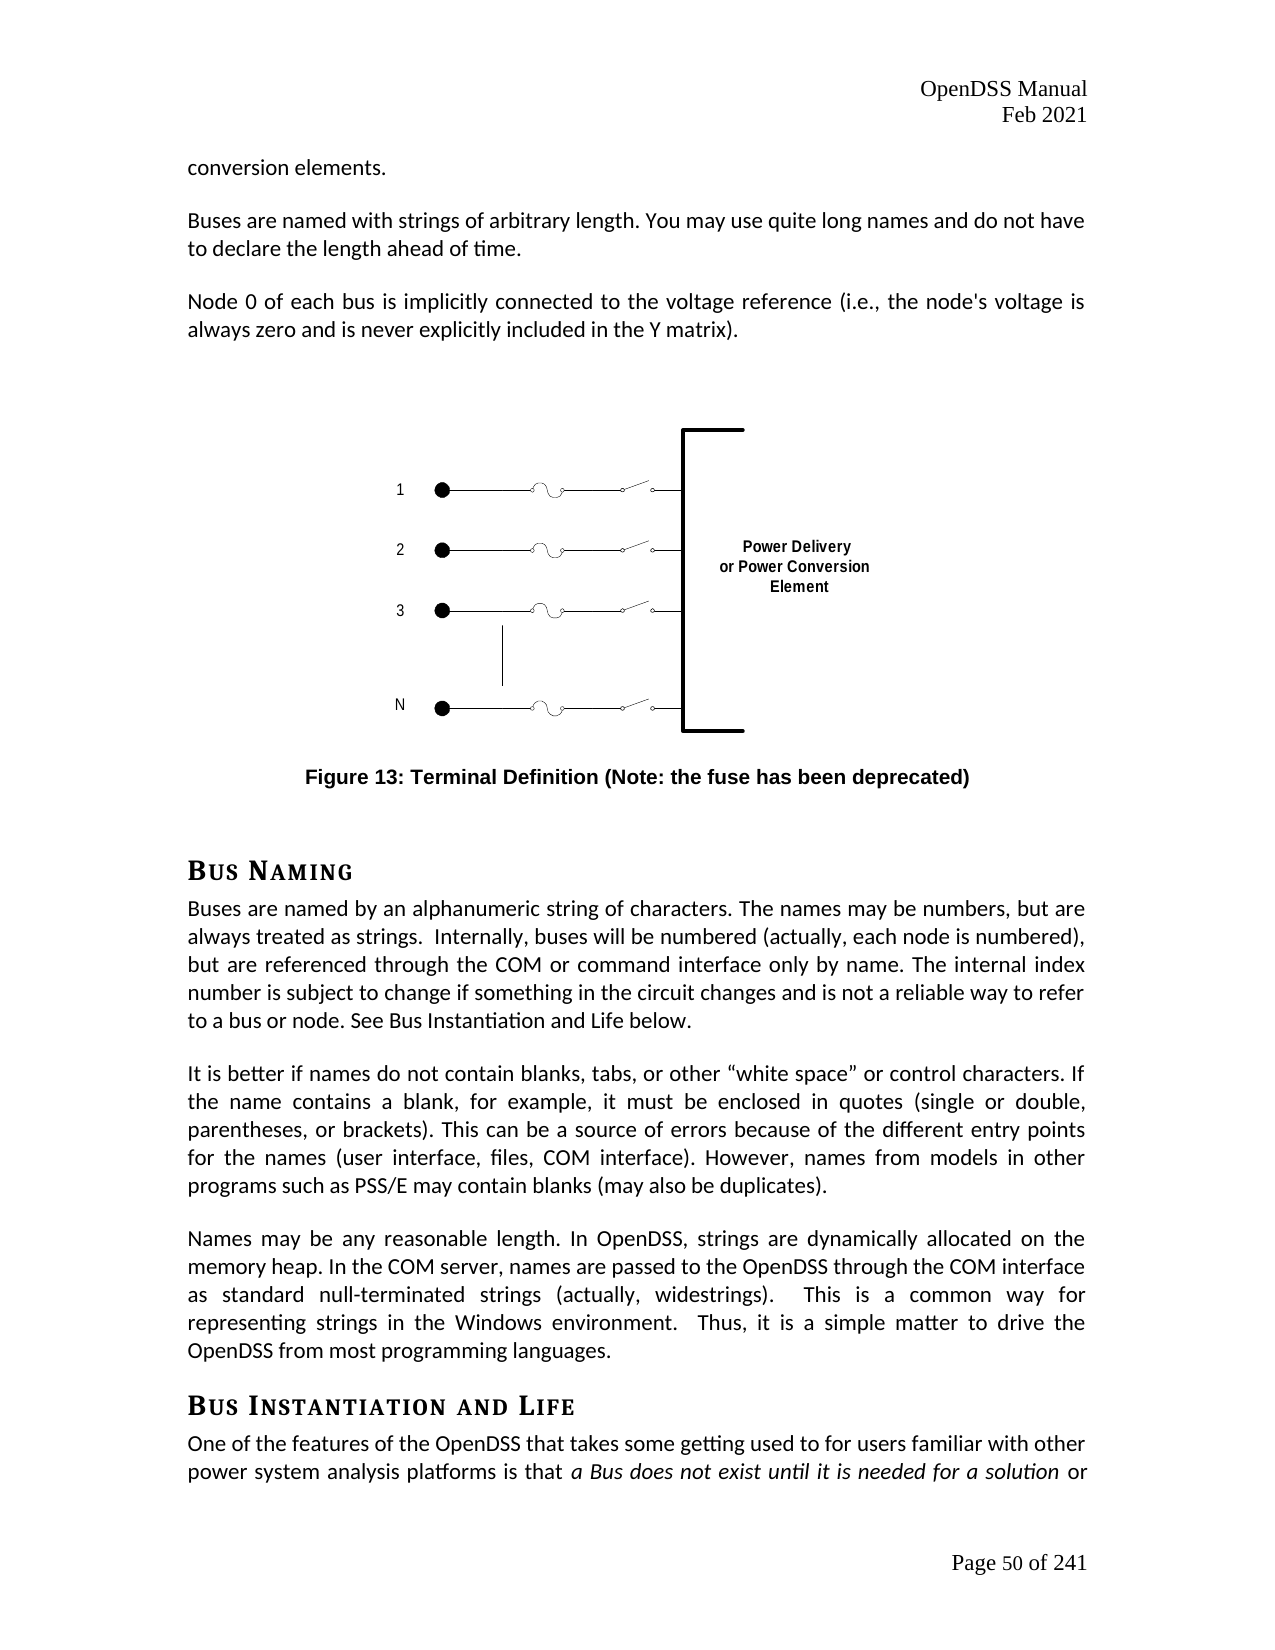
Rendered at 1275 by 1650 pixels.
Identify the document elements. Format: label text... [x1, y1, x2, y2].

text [187, 153, 1087, 181]
text It is better if names do not contain blanks, tabs, or other “white space” or control characters. If the name contains a blank, for example, it must be enclosed in quotes (single or double, parentheses, or brackets). This can be a source of errors because of the different entry points for the names (user interface, files, COM interface). However, names from models in other programs such as PSS/E may contain blanks (may also be duplicates). [187, 1059, 1087, 1199]
subtitle Bus Instantiation and Life [187, 1389, 1087, 1423]
text Buses are named by an alphanumeric string of characters. The names may be numbers, but are always treated as strings. Internally, buses will be numbered (actually, each node is numbered), but are referenced through the COM or command interface only by name. The internal index number is subject to change if something in the circuit changes and is not a reliable way to refer to a bus or node. See Bus Instantiation and Life below. [187, 894, 1087, 1034]
text Buses are named with strings of arbitrary length. You may use quite long names and do not have to declare the length ahead of time. [187, 206, 1087, 262]
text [187, 1429, 1087, 1485]
text Names may be any reasonable length. In OpenDSS, strings are dynamically allocated on the memory heap. In the COM server, names are passed to the OpenDSS through the COM interface as standard null-terminated strings (actually, widestrings). This is a common way for representing strings in the Windows environment. Thus, it is a simple matter to drive the OpenDSS from most programming languages. [187, 1224, 1087, 1364]
text Figure 13: Terminal Definition (Note: the fuse has been deprecated) [187, 765, 1087, 789]
subtitle Bus Naming [187, 854, 1087, 888]
text Node 0 of each bus is implicitly connected to the voltage reference (i.e., the node's voltage is always zero and is never explicitly included in the Y matrix). [187, 287, 1087, 343]
